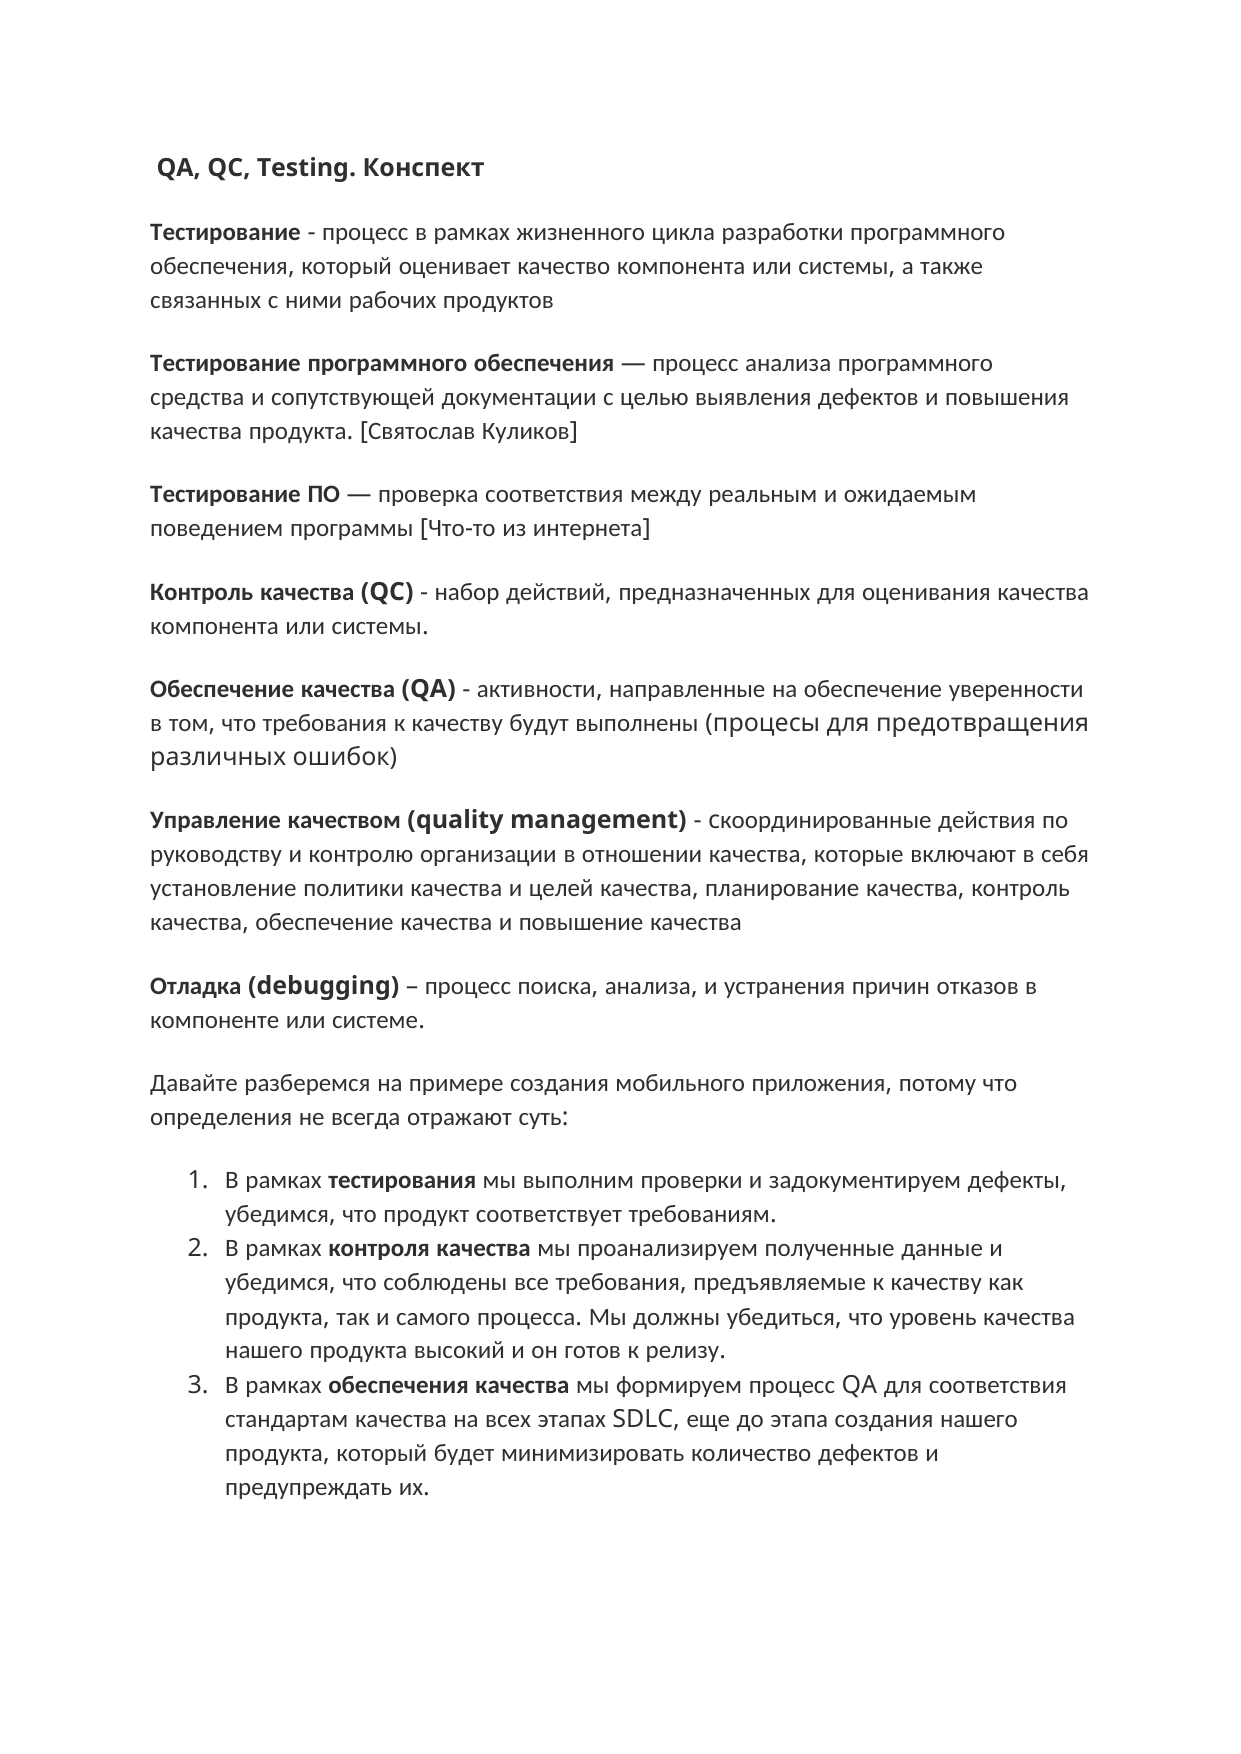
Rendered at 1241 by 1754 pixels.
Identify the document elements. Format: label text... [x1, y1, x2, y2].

text Тестирование программного обеспечения — процесс анализа программного средства и сопутствующей документации с целью выявления дефектов и повышения качества продукта. [Святослав Куликов] [150, 344, 1090, 447]
list В рамках контроля качества мы проанализируем полученные данные и убедимся, что соблюдены все требования, предъявляемые к качеству как продукта, так и самого процесса. Мы должны убедиться, что уровень качества нашего продукта высокий и он готов к релизу. [187, 1230, 1090, 1366]
text QA, QC, Testing. Конспект [150, 150, 1090, 184]
list В рамках тестирования мы выполним проверки и задокументируем дефекты, убедимся, что продукт соответствует требованиям. [187, 1162, 1090, 1230]
text Тестирование - процесс в рамках жизненного цикла разработки программного обеспечения, который оценивает качество компонента или системы, а также связанных с ними рабочих продуктов [150, 213, 1090, 315]
text Управление качеством (quality management) - cкоординированные действия по руководству и контролю организации в отношении качества, которые включают в себя установление политики качества и целей качества, планирование качества, контроль качества, обеспечение качества и повышение качества [150, 802, 1090, 938]
text Давайте разберемся на примере создания мобильного приложения, потому что определения не всегда отражают суть: [150, 1064, 1090, 1133]
text Обеспечение качества (QA) - активности, направленные на обеспечение уверенности в том, что требования к качеству будут выполнены (процесы для предотвращения различных ошибок) [150, 671, 1090, 773]
text Отладка (debugging) – процесс поиска, анализа, и устранения причин отказов в компоненте или системе. [150, 967, 1090, 1035]
text Контроль качества (QC) - набор действий, предназначенных для оценивания качества компонента или системы. [150, 573, 1090, 641]
text Тестирование ПО — проверка соответствия между реальным и ожидаемым поведением программы [Что-то из интернета] [150, 476, 1090, 544]
list В рамках обеспечения качества мы формируем процесс QA для соответствия стандартам качества на всех этапах SDLC, еще до этапа создания нашего продукта, который будет минимизировать количество дефектов и предупреждать их. [187, 1366, 1090, 1502]
